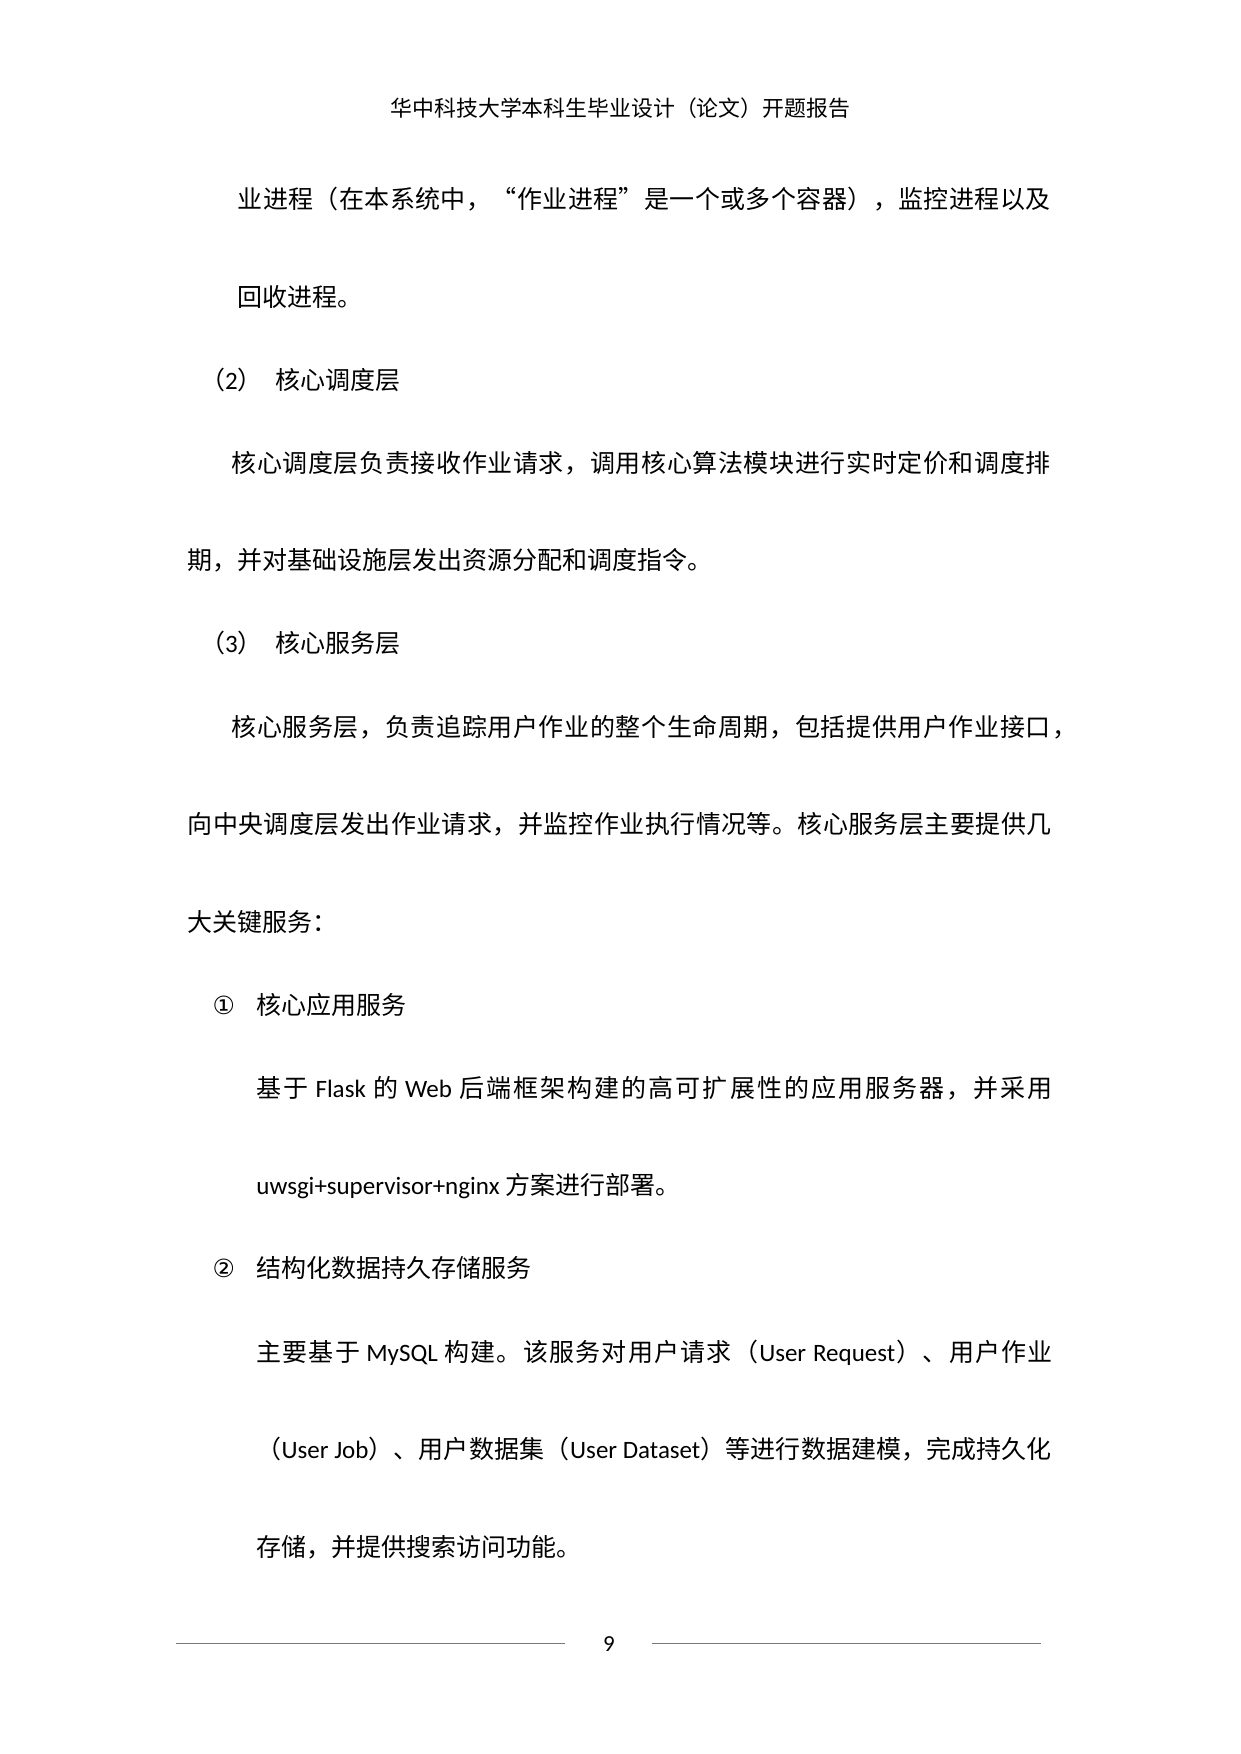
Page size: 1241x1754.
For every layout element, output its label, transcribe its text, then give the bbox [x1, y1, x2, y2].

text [237, 165, 1053, 328]
list 主要基于MySQL构建。该服务对用户请求（User Request）、用户作业（User Job）、用户数据集（User Dataset）等进行数据建模，完成持久化存储，并提供搜索访问功能。 [256, 1318, 1053, 1578]
list 结构化数据持久存储服务 [212, 1234, 1053, 1299]
list 核心应用服务 [212, 971, 1053, 1036]
text 核心调度层负责接收作业请求，调用核心算法模块进行实时定价和调度排期，并对基础设施层发出资源分配和调度指令。 [187, 429, 1053, 591]
list 核心调度层 [200, 346, 1053, 411]
list 基于Flask的Web后端框架构建的高可扩展性的应用服务器，并采用uwsgi+supervisor+nginx方案进行部署。 [256, 1054, 1053, 1216]
text 核心服务层，负责追踪用户作业的整个生命周期，包括提供用户作业接口，向中央调度层发出作业请求，并监控作业执行情况等。核心服务层主要提供几大关键服务： [187, 693, 1053, 953]
list 核心服务层 [200, 609, 1053, 674]
